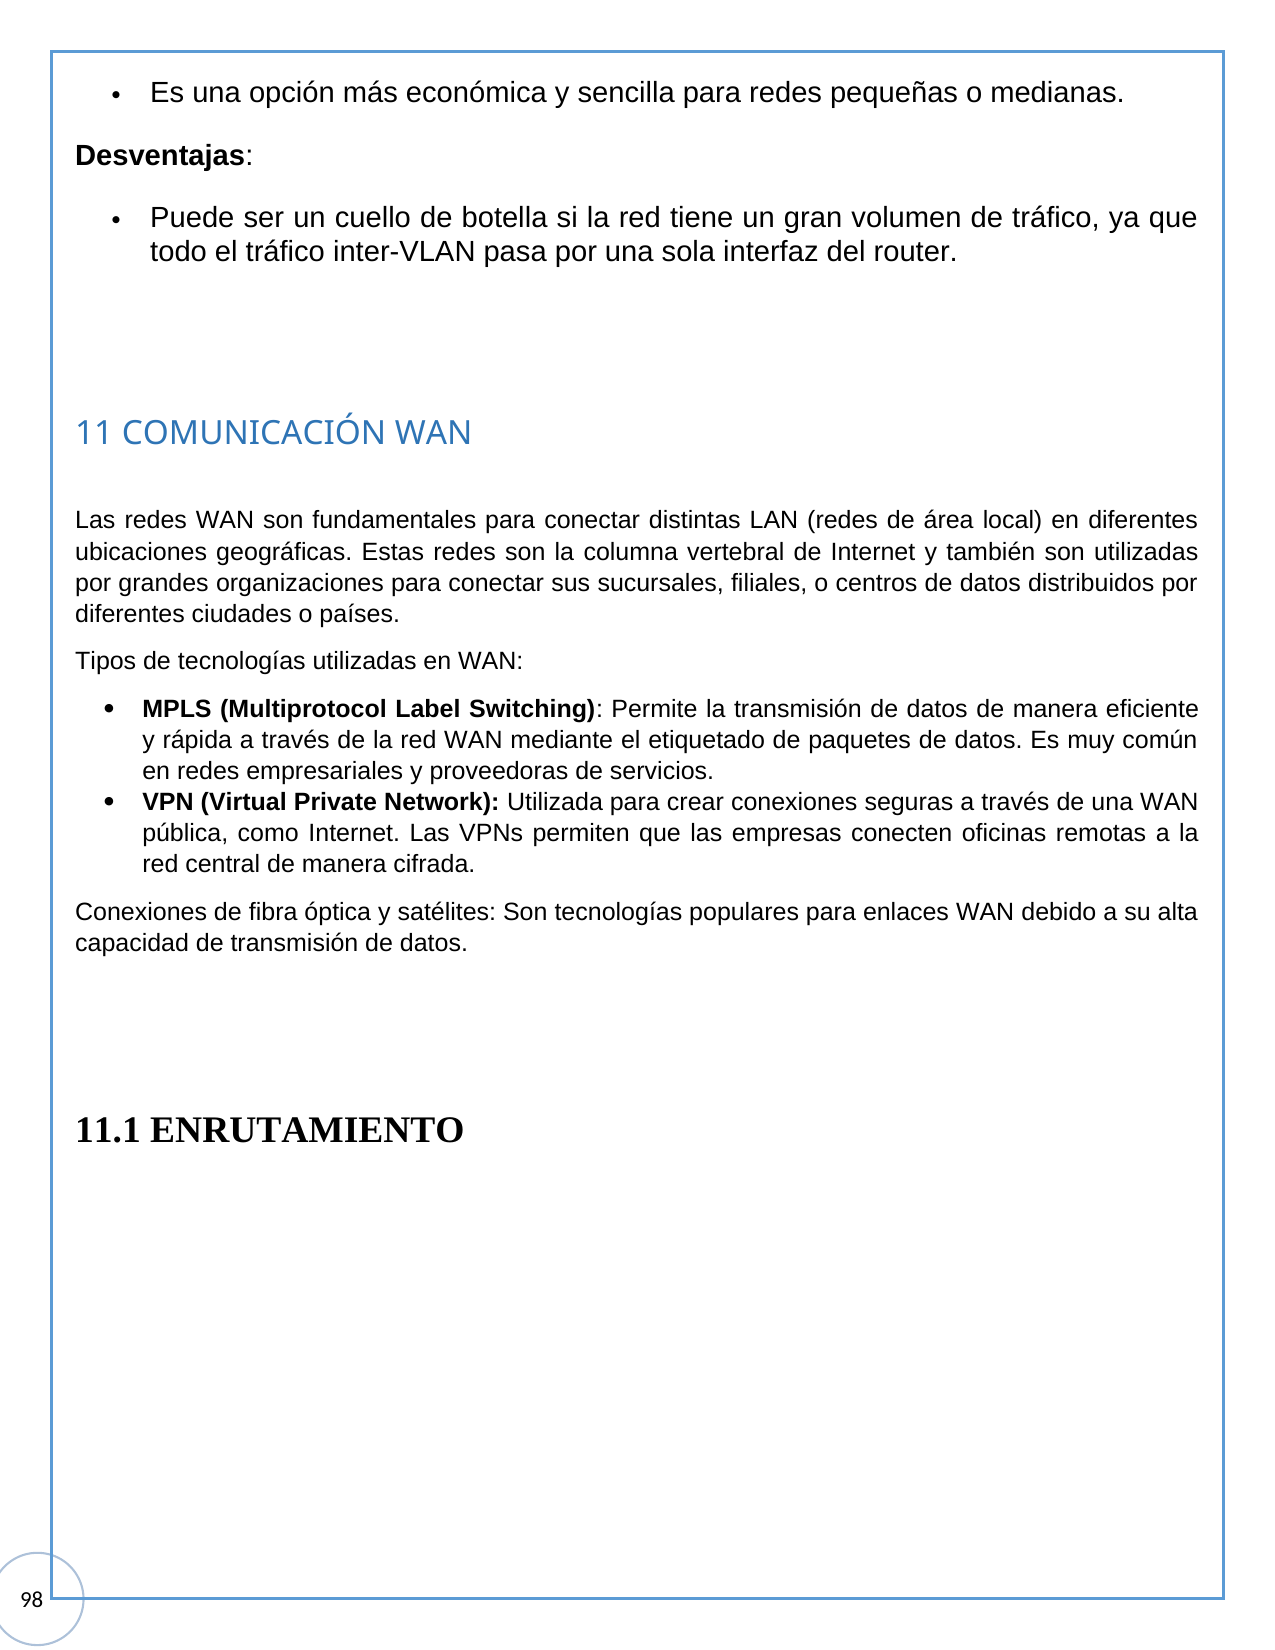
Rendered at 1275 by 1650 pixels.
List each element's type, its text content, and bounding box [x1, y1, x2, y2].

list VPN (Virtual Private Network): Utilizada para crear conexiones seguras a través de una WAN pública, como Internet. Las VPNs permiten que las empresas conecten oficinas remotas a la red central de manera cifrada. [104, 787, 1200, 878]
text Conexiones de fibra óptica y satélites: Son tecnologías populares para enlaces WAN debido a su alta capacidad de transmisión de datos. [75, 897, 1200, 957]
list Es una opción más económica y sencilla para redes pequeñas o medianas. [112, 75, 1200, 108]
text Las redes WAN son fundamentales para conectar distintas LAN (redes de área local) en diferentes ubicaciones geográficas. Estas redes son la columna vertebral de Internet y también son utilizadas por grandes organizaciones para conectar sus sucursales, filiales, o centros de datos distribuidos por diferentes ciudades o países. [75, 505, 1200, 627]
subtitle 11.1 ENRUTAMIENTO [75, 1107, 1200, 1151]
text Tipos de tecnologías utilizadas en WAN: [75, 646, 1200, 675]
list Puede ser un cuello de botella si la red tiene un gran volumen de tráfico, ya que todo el tráfico inter-VLAN pasa por una sola interfaz del router. [112, 200, 1200, 267]
subtitle 11 COMUNICACIÓN WAN [75, 409, 1200, 454]
text Desventajas: [75, 138, 1200, 171]
list MPLS (Multiprotocol Label Switching): Permite la transmisión de datos de manera eficiente y rápida a través de la red WAN mediante el etiquetado de paquetes de datos. Es muy común en redes empresariales y proveedoras de servicios. [104, 694, 1200, 785]
